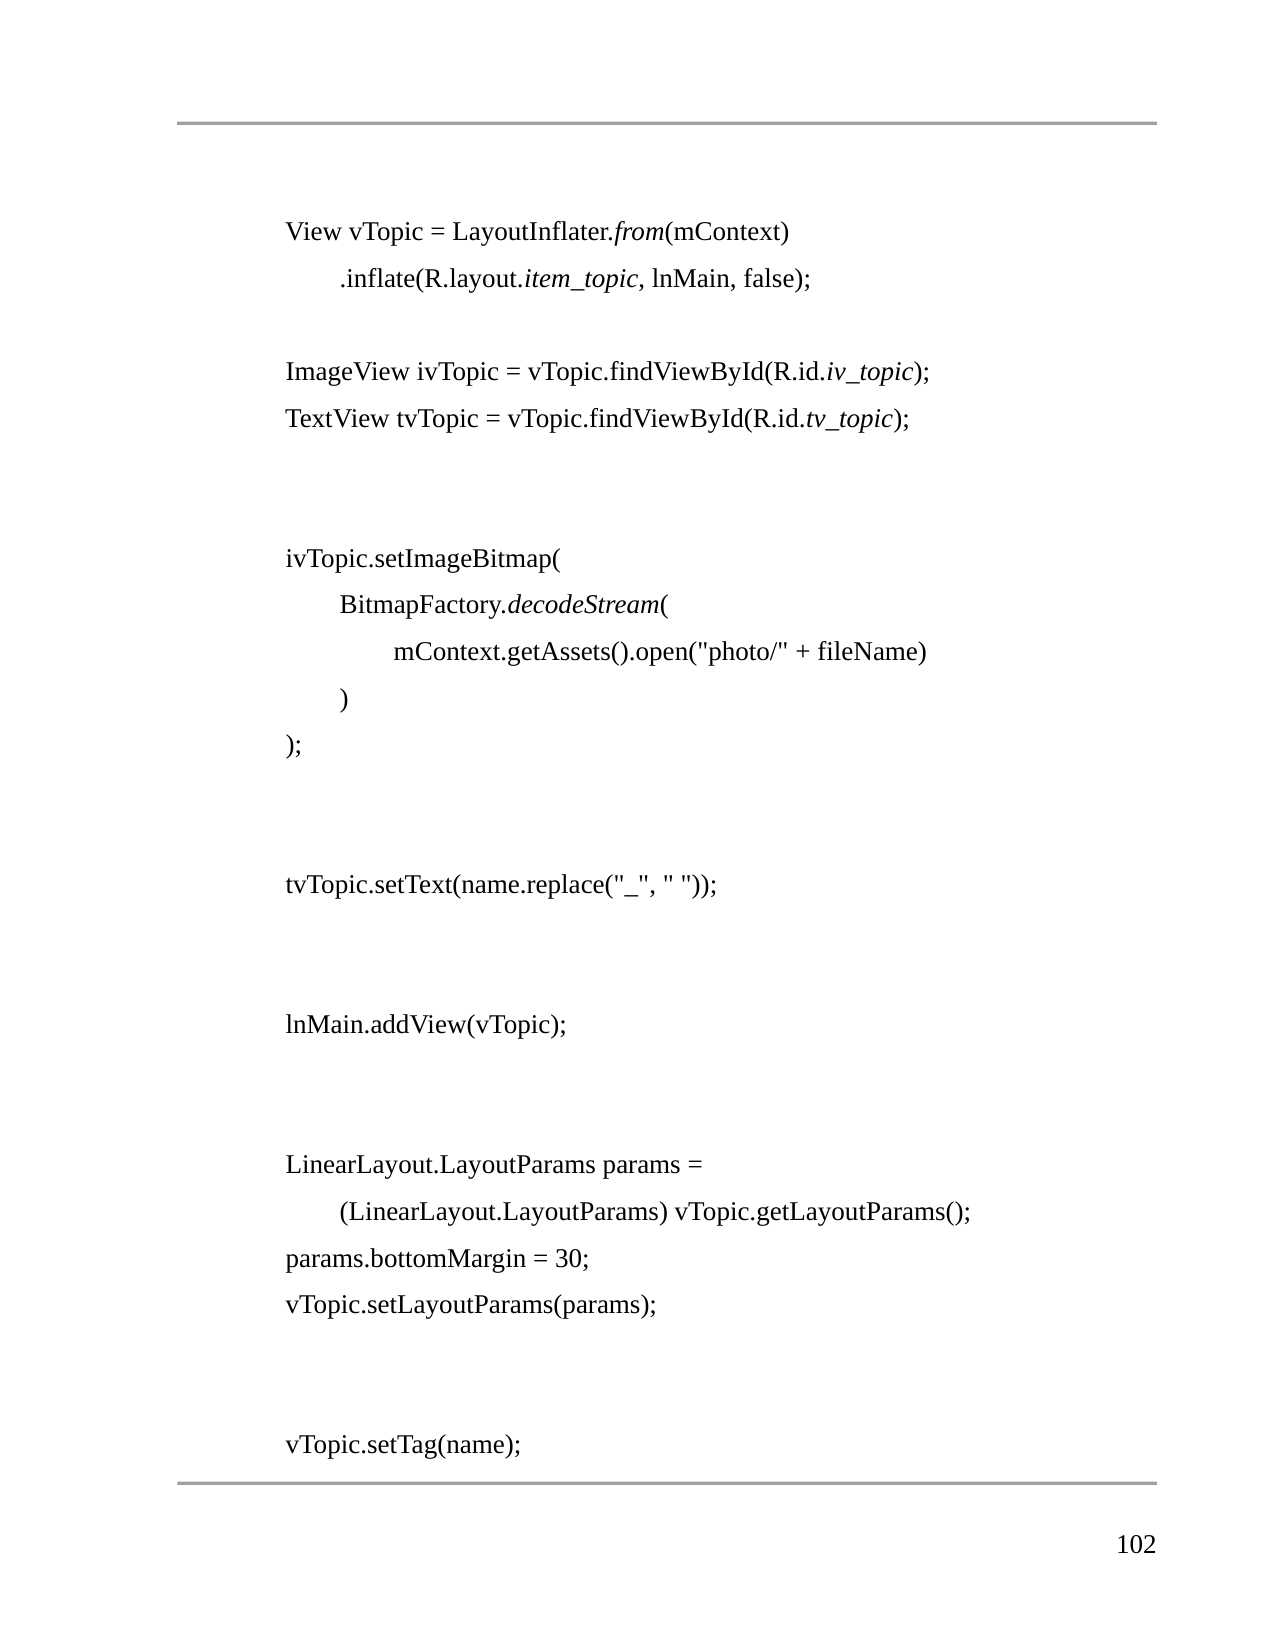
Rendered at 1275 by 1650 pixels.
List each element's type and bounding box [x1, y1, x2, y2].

text [177, 168, 1156, 1459]
